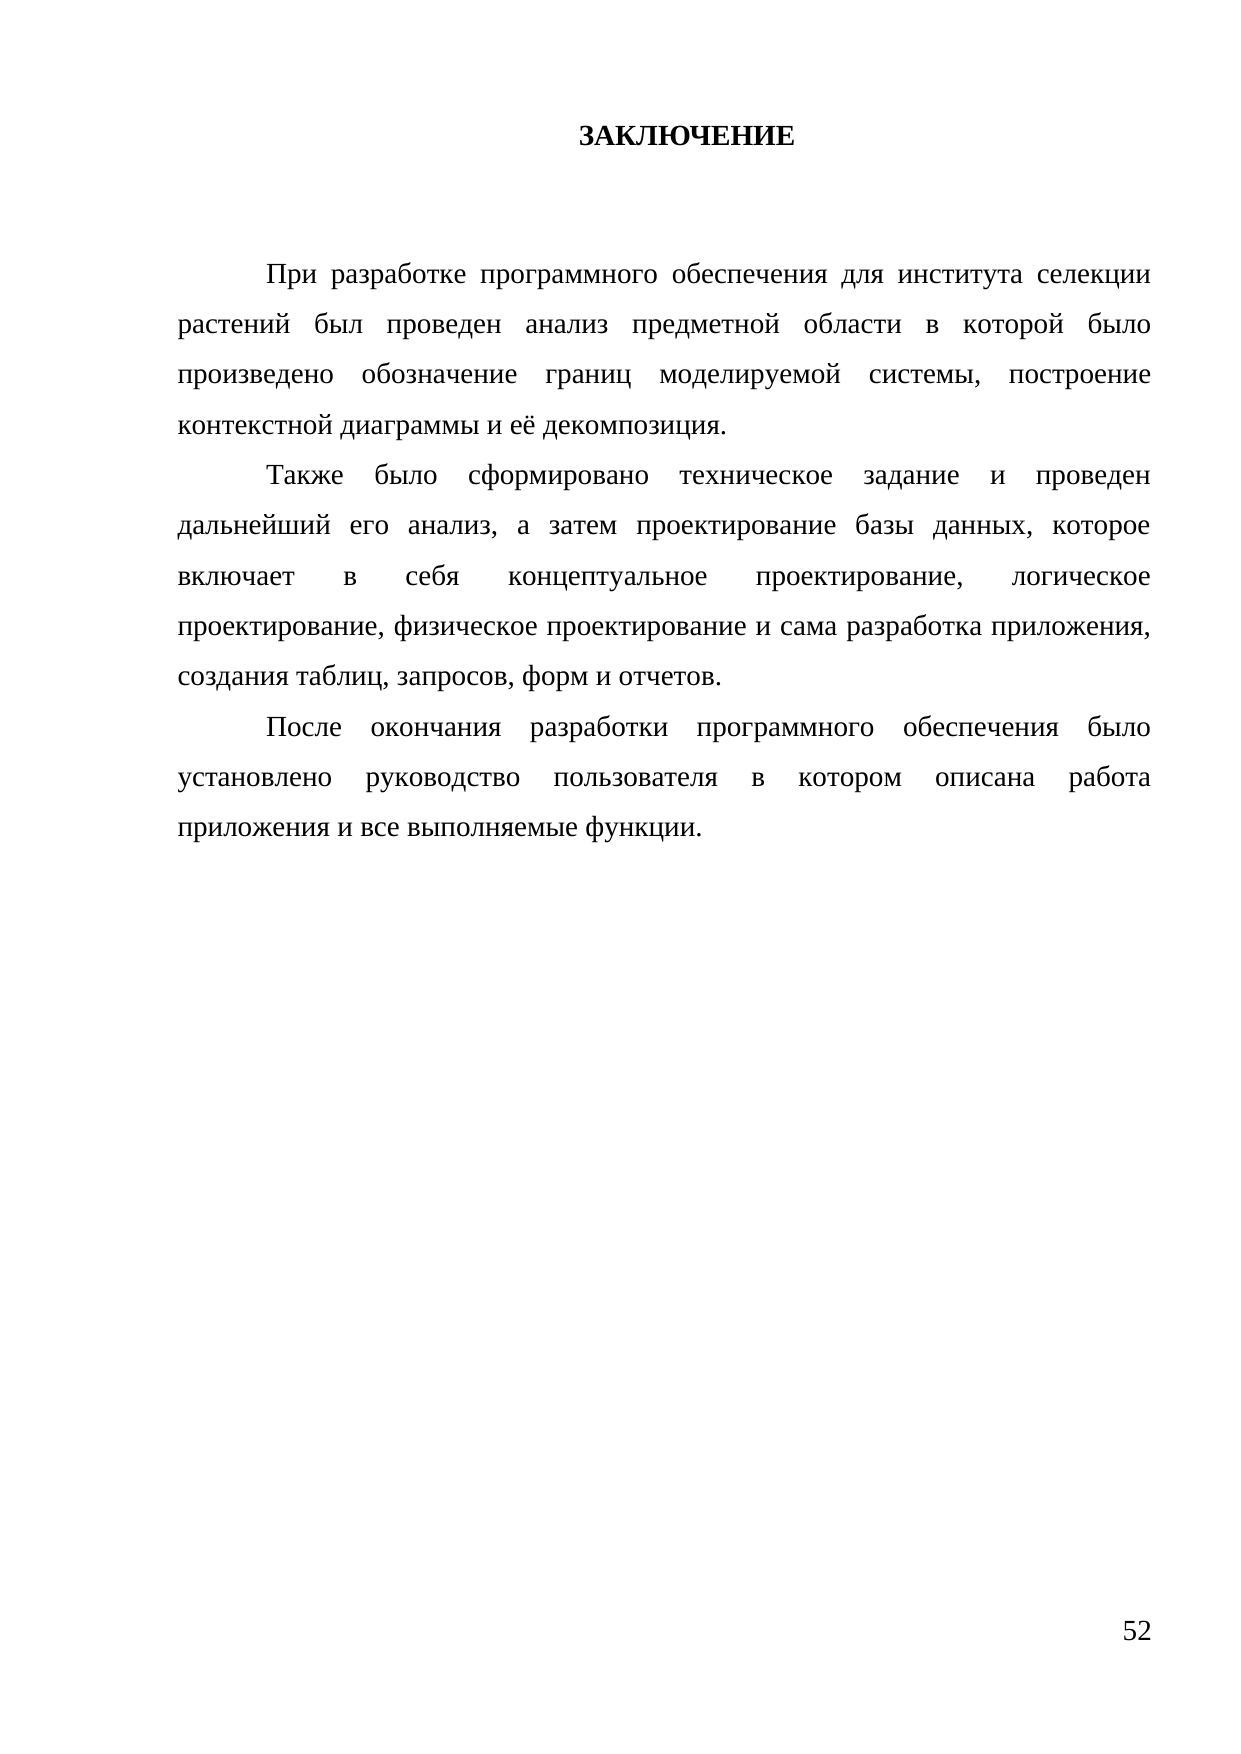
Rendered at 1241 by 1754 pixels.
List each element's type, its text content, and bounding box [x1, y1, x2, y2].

text При разработке программного обеспечения для института селекции растений был проведен анализ предметной области в которой было произведено обозначение границ моделируемой системы, построение контекстной диаграммы и её декомпозиция. [177, 256, 1152, 440]
subtitle ЗАКЛЮЧЕНИЕ [222, 118, 1152, 152]
text После окончания разработки программного обеспечения было установлено руководство пользователя в котором описана работа приложения и все выполняемые функции. [177, 709, 1152, 843]
text Также было сформировано техническое задание и проведен дальнейший его анализ, а затем проектирование базы данных, которое включает в себя концептуальное проектирование, логическое проектирование, физическое проектирование и сама разработка приложения, создания таблиц, запросов, форм и отчетов. [177, 457, 1152, 692]
